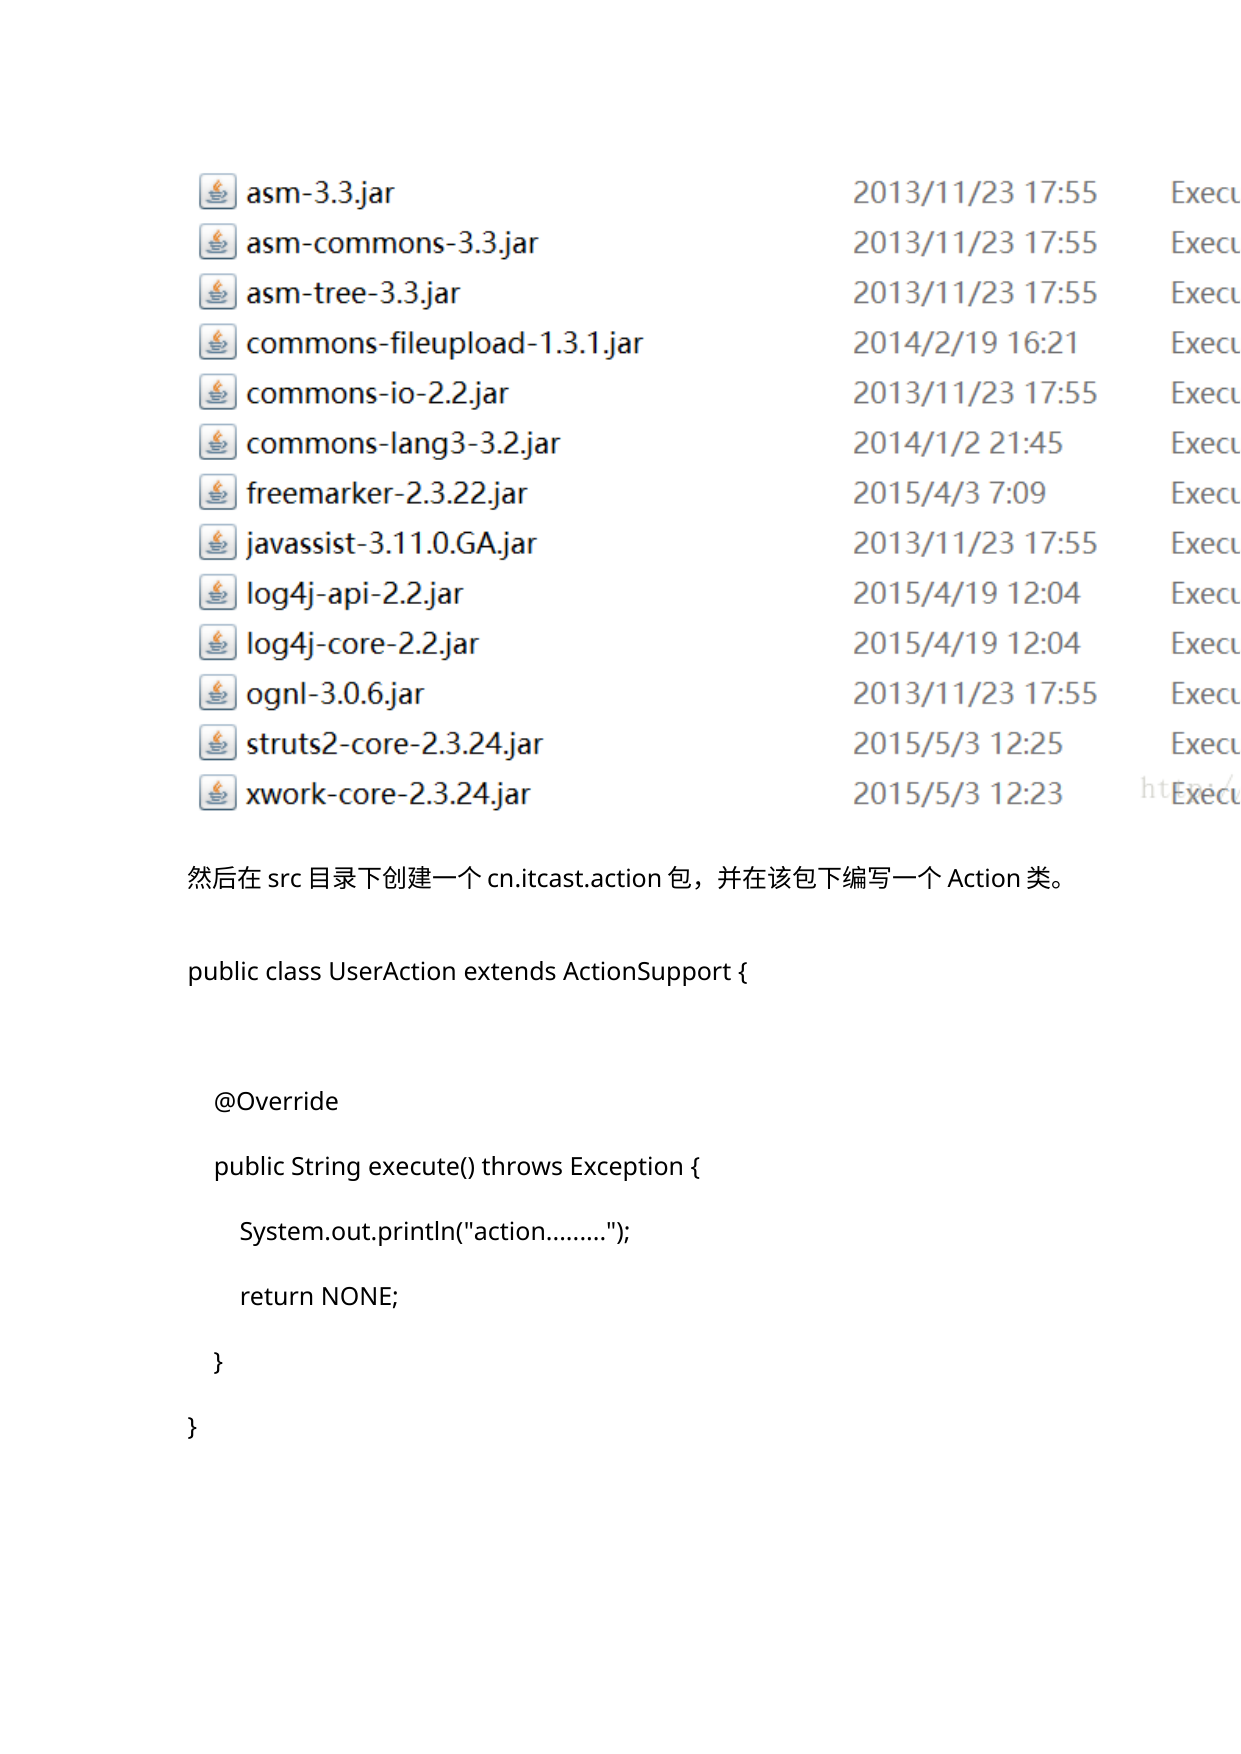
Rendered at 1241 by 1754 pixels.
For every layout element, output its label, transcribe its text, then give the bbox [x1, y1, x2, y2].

text public String execute() throws Exception { [187, 1134, 1053, 1199]
text @Override [187, 1069, 1053, 1134]
text return NONE; [187, 1264, 1053, 1329]
text public class UserAction extends ActionSupport { [187, 939, 1053, 1004]
text 现在我来介绍如何使用Spring整合Web项目。在真正的开发中，都会在action中调用service层的代码，service层再调用dao层的代码。下面我就举个例子来演示。 首先创建Web项目，引入Struts2的开发包，可参考struts-2.3.24中的apps下的一些示例代码，其中struts2-blank.war是一个Struts2的空的工程。我们只需要将struts2-blank.war解压后进入到WEB-INF下的lib中查看，即可知道要导入哪些Struts2的开发包。 然后在src目录下创建一个cn.itcast.action包，并在该包下编写一个Action类。 [187, 820, 1053, 909]
picture [187, 162, 1241, 820]
text } [187, 1329, 1053, 1394]
text } [187, 1394, 1053, 1459]
text System.out.println("action........."); [187, 1199, 1053, 1264]
